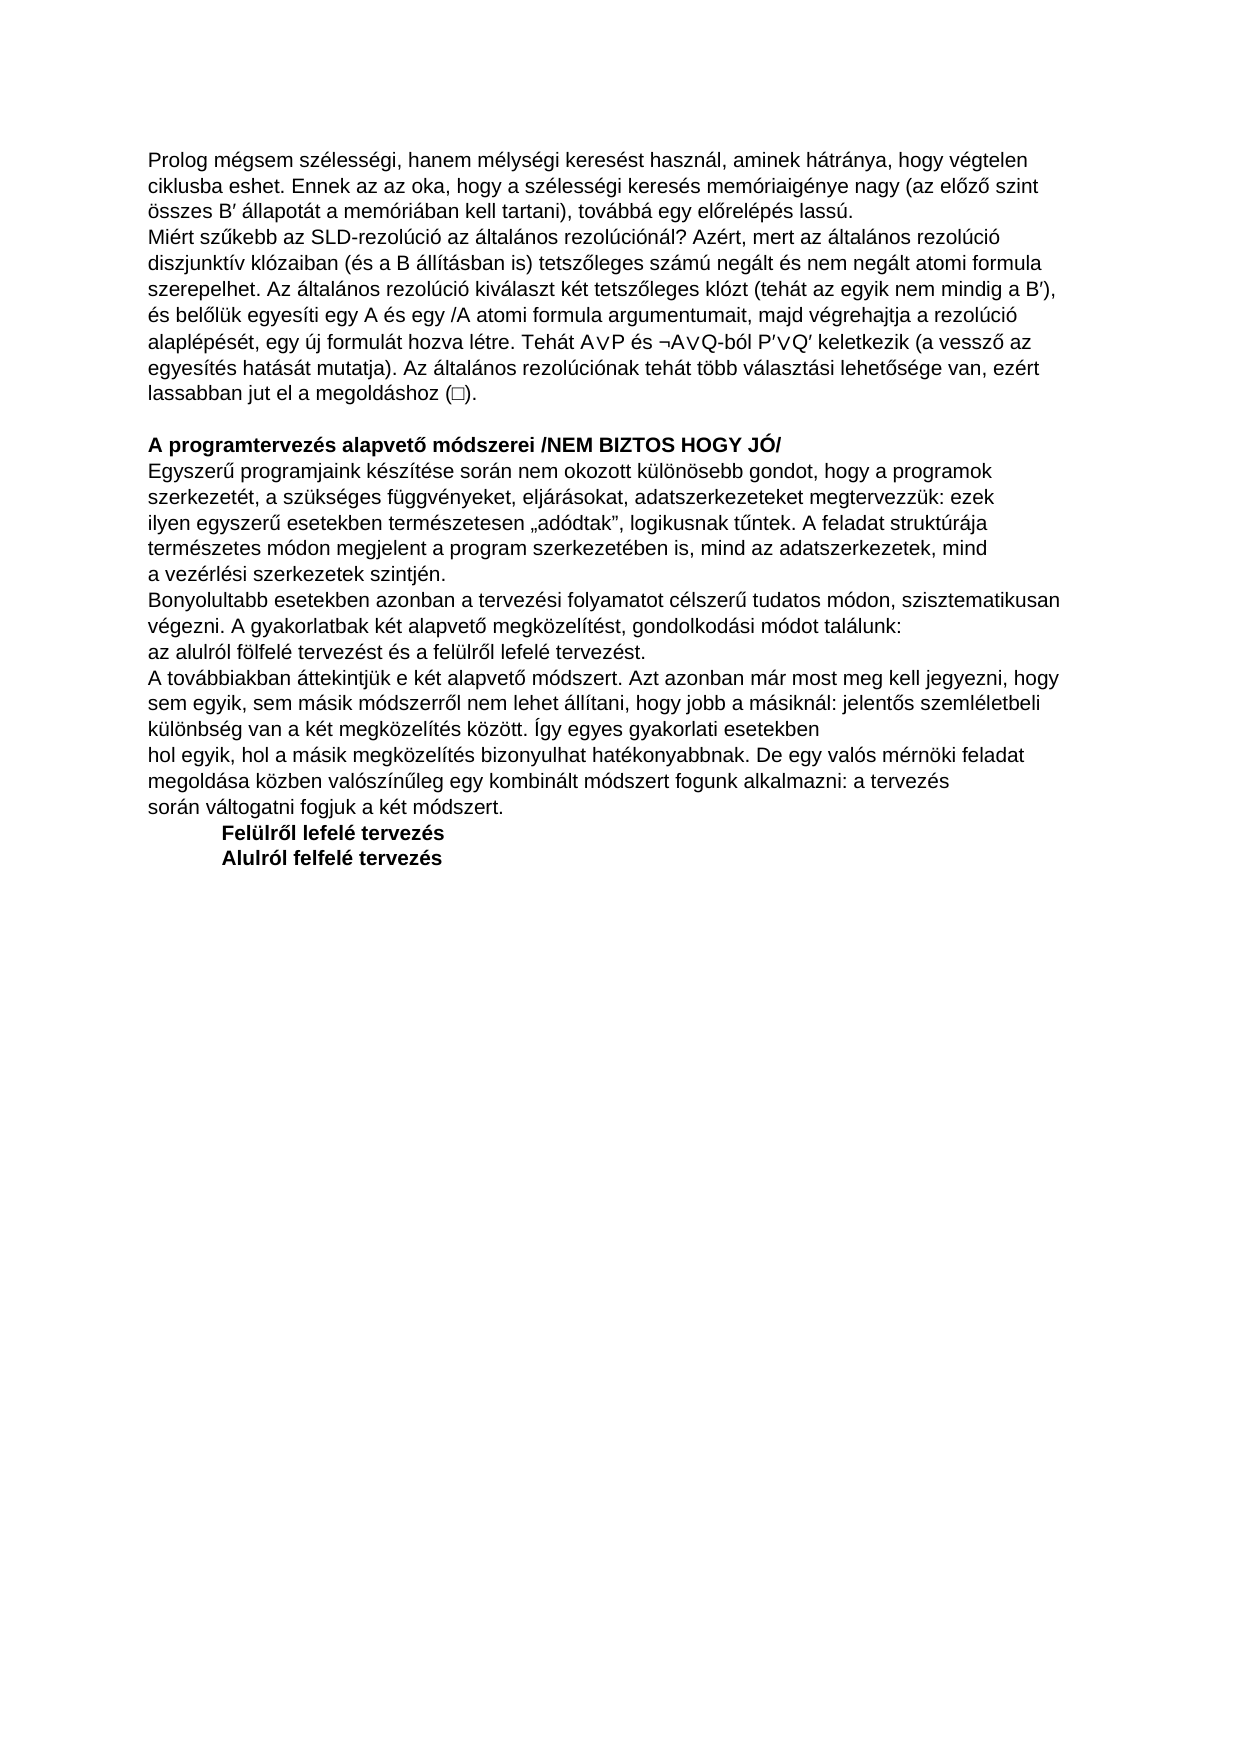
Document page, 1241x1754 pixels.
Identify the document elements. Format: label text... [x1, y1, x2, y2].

text A programtervezés alapvető módszerei /NEM BIZTOS HOGY JÓ/ [148, 433, 1093, 457]
text diszjunktív klózaiban (és a B állításban is) tetszőleges számú negált és nem negált atomi formula [148, 251, 1093, 275]
text és belőlük egyesíti egy A és egy /A atomi formula argumentumait, majd végrehajtja a rezolúció [148, 303, 1093, 327]
text szerepelhet. Az általános rezolúció kiválaszt két tetszőleges klózt (tehát az egyik nem mindig a B′), [148, 277, 1093, 301]
text Prolog mégsem szélességi, hanem mélységi keresést használ, aminek hátránya, hogy végtelen [148, 148, 1093, 172]
text természetes módon megjelent a program szerkezetében is, mind az adatszerkezetek, mind [148, 536, 1093, 560]
text A továbbiakban áttekintjük e két alapvető módszert. Azt azonban már most meg kell jegyezni, hogy sem egyik, sem másik módszerről nem lehet állítani, hogy jobb a másiknál: jelentős szemléletbeli különbség van a két megközelítés között. Így egyes gyakorlati esetekben [148, 665, 1093, 741]
text összes B′ állapotát a memóriában kell tartani), továbbá egy előrelépés lassú. [148, 199, 1093, 223]
text egyesítés hatását mutatja). Az általános rezolúciónak tehát több választási lehetősége van, ezért [148, 355, 1093, 379]
text alaplépését, egy új formulát hozva létre. Tehát A∨P és ¬A∨Q-ból P′∨Q′ keletkezik (a vessző az [148, 328, 1093, 353]
text Felülről lefelé tervezés [148, 820, 1093, 844]
text Egyszerű programjaink készítése során nem okozott különösebb gondot, hogy a programok [148, 459, 1093, 483]
text Alulról felfelé tervezés [148, 846, 1093, 870]
text ciklusba eshet. Ennek az az oka, hogy a szélességi keresés memóriaigénye nagy (az előző szint [148, 173, 1093, 197]
text során váltogatni fogjuk a két módszert. [148, 794, 1093, 818]
text Miért szűkebb az SLD-rezolúció az általános rezolúciónál? Azért, mert az általános rezolúció [148, 225, 1093, 249]
text az alulról fölfelé tervezést és a felülről lefelé tervezést. [148, 639, 1093, 663]
text szerkezetét, a szükséges függvényeket, eljárásokat, adatszerkezeteket megtervezzük: ezek [148, 484, 1093, 508]
text a vezérlési szerkezetek szintjén. [148, 562, 1093, 586]
text Bonyolultabb esetekben azonban a tervezési folyamatot célszerű tudatos módon, szisztematikusan végezni. A gyakorlatbak két alapvető megközelítést, gondolkodási módot találunk: [148, 588, 1093, 638]
text lassabban jut el a megoldáshoz (□). [148, 381, 1093, 405]
text ilyen egyszerű esetekben természetesen „adódtak”, logikusnak tűntek. A feladat struktúrája [148, 510, 1093, 534]
text hol egyik, hol a másik megközelítés bizonyulhat hatékonyabbnak. De egy valós mérnöki feladat megoldása közben valószínűleg egy kombinált módszert fogunk alkalmazni: a tervezés [148, 743, 1093, 793]
